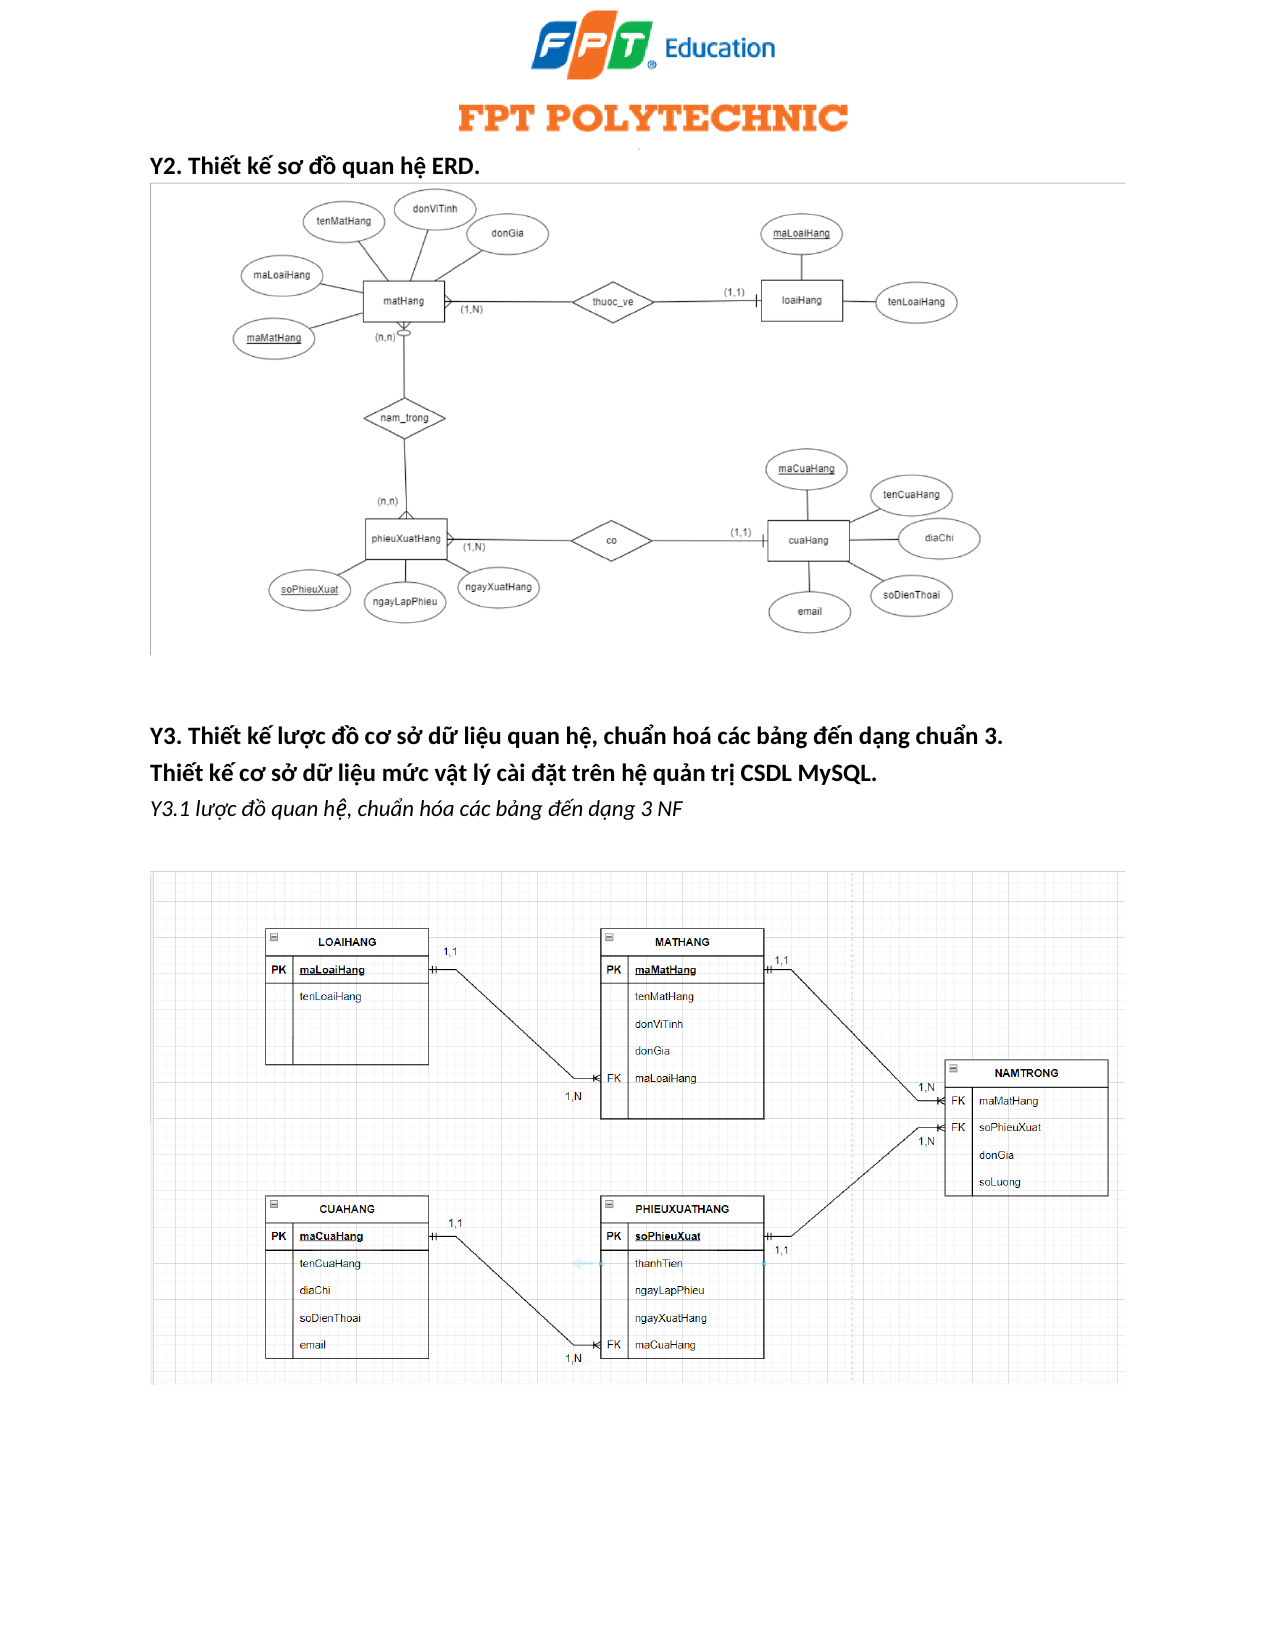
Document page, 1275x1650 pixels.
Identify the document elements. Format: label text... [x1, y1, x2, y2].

subtitle Y3.1 lược đồ quan hệ, chuẩn hóa các bảng đến dạng 3 NF [150, 794, 1125, 822]
subtitle Y3. Thiết kế lược đồ cơ sở dữ liệu quan hệ, chuẩn hoá các bảng đến dạng chuẩn 3. [150, 720, 1125, 750]
subtitle Thiết kế cơ sở dữ liệu mức vật lý cài đặt trên hệ quản trị CSDL MySQL. [150, 757, 1125, 787]
picture [232, 4, 1043, 150]
picture [150, 181, 1125, 655]
picture [150, 871, 1125, 1385]
subtitle Y2. Thiết kế sơ đồ quan hệ ERD. [150, 150, 1125, 181]
